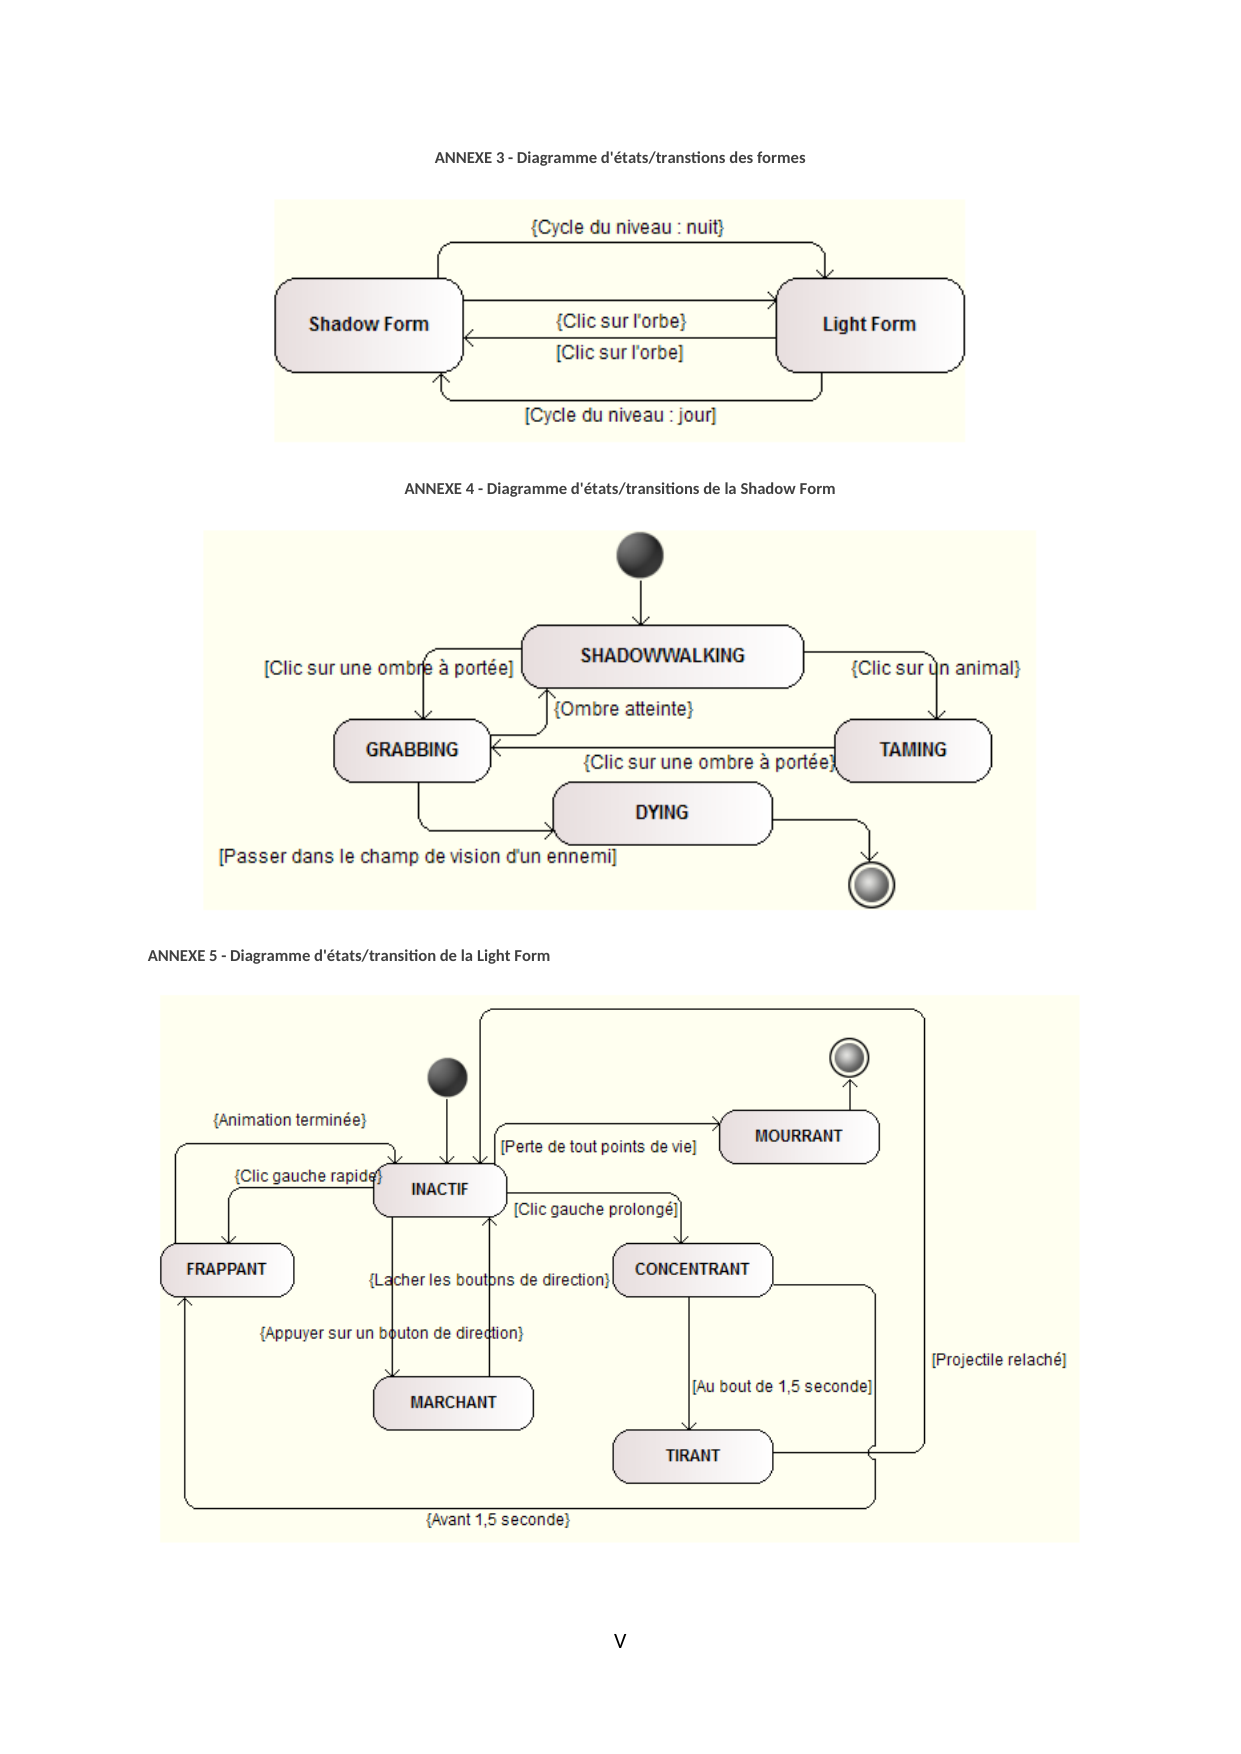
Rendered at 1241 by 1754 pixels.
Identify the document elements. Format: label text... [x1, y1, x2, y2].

picture [147, 982, 1093, 1556]
text ANNEXE - Diagramme d'états/transtions des formes [148, 148, 1093, 168]
text ANNEXE - Diagramme d'états/transitions de la Shadow Form [148, 479, 1093, 499]
text ANNEXE - Diagramme d'états/transition de la Light Form [148, 946, 1093, 966]
picture [259, 184, 981, 458]
picture [188, 515, 1052, 926]
